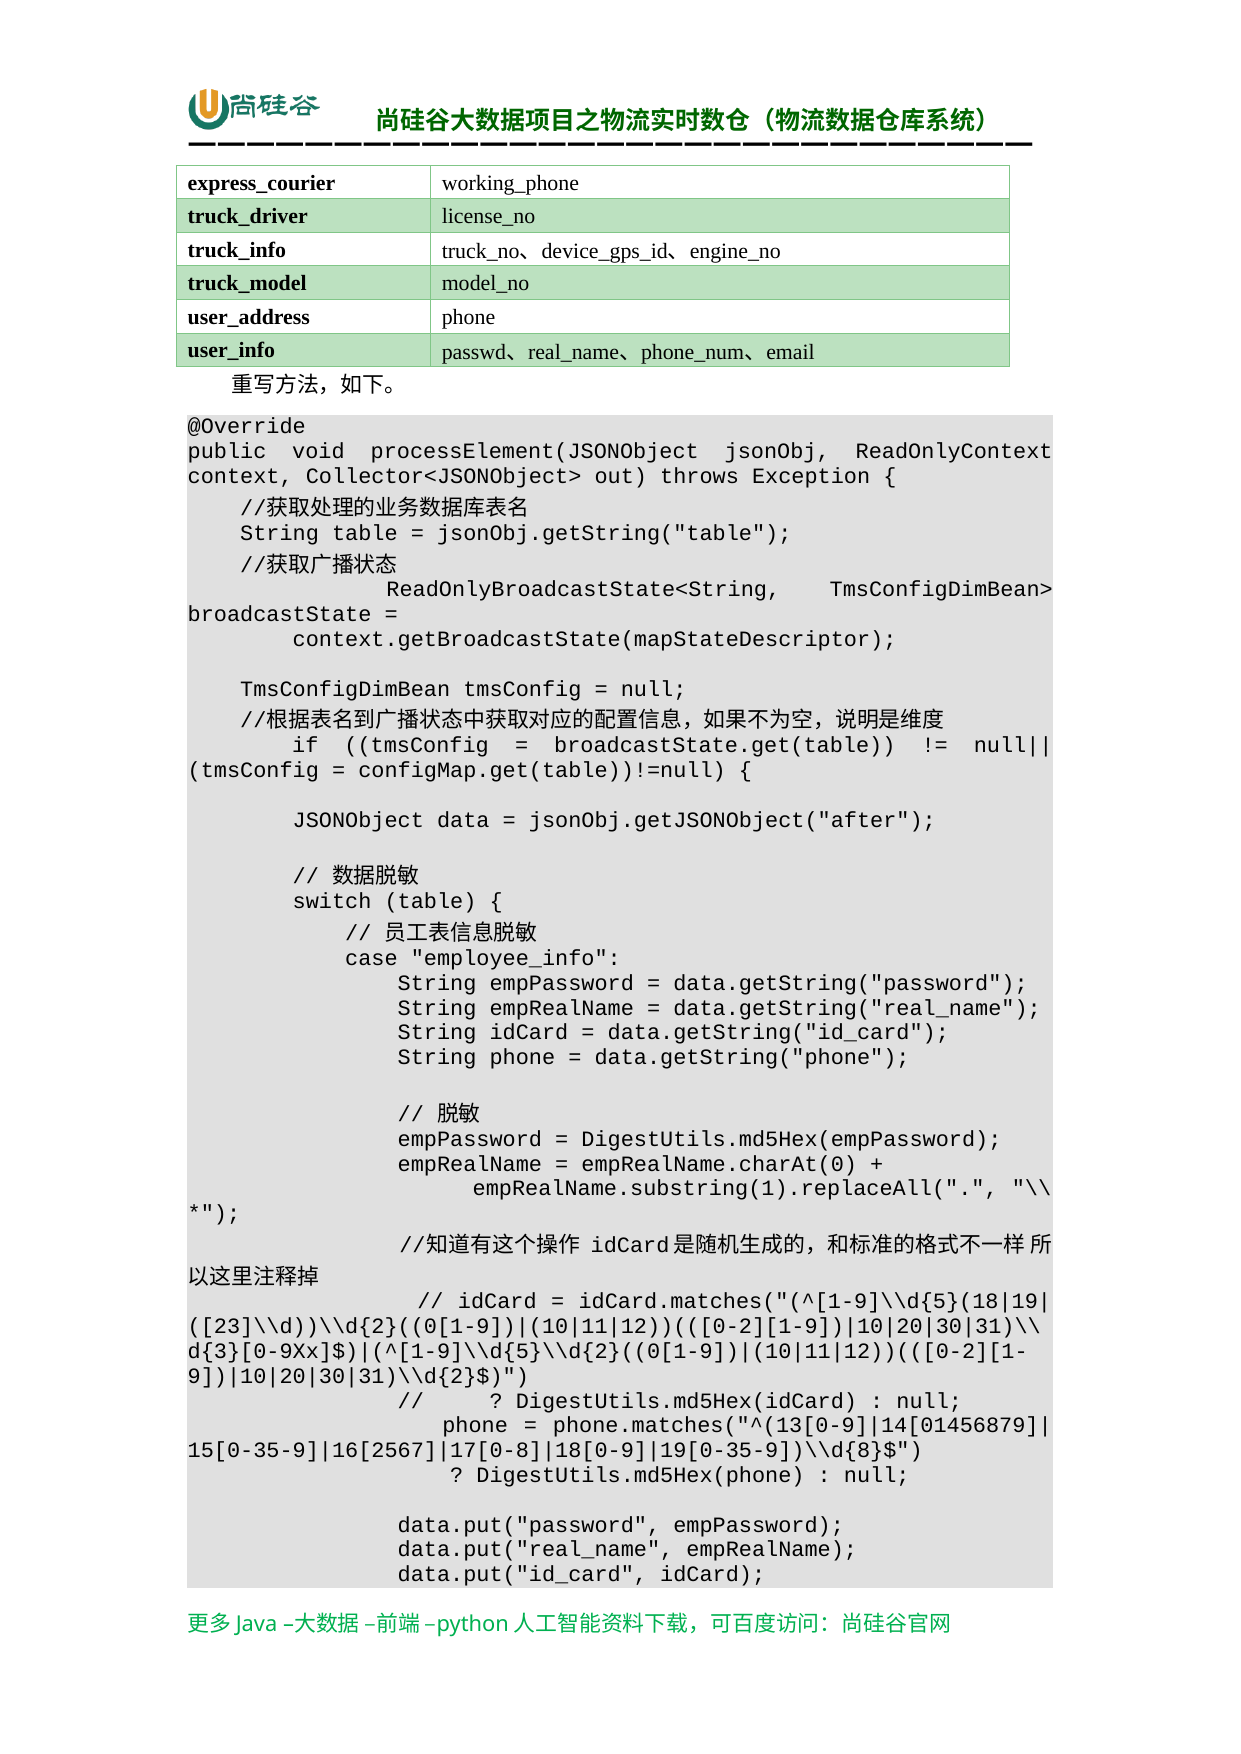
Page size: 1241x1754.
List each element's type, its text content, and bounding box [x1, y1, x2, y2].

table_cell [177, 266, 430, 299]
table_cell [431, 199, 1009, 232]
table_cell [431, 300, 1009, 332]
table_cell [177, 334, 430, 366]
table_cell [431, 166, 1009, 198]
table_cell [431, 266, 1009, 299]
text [187, 415, 1053, 1588]
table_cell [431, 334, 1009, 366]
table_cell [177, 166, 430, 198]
text 重写方法，如下。 [187, 367, 1053, 399]
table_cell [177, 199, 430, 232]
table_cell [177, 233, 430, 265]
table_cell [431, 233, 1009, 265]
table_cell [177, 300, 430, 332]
